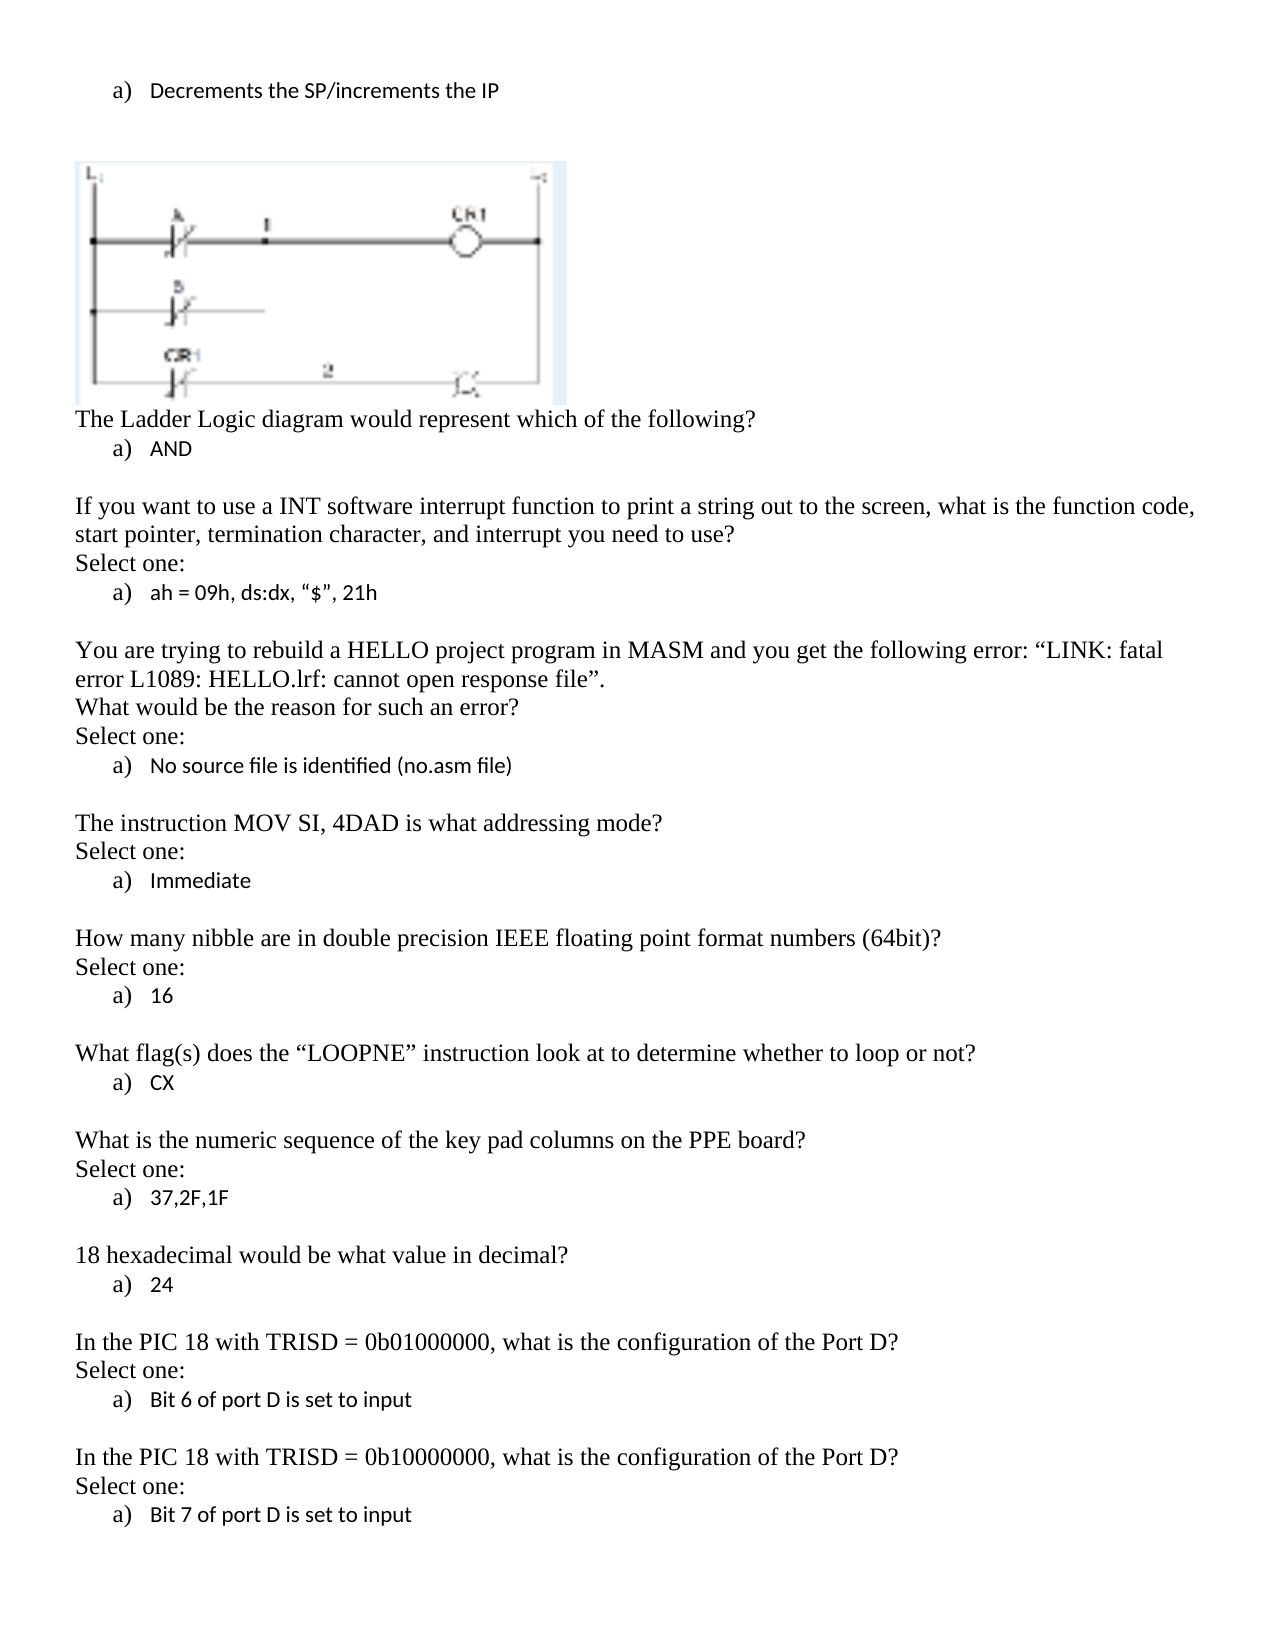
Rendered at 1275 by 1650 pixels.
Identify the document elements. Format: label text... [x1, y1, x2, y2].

text 18 hexadecimal would be what value in decimal? [75, 1240, 1200, 1269]
list 37,2F,1F [112, 1182, 1200, 1211]
text The instruction MOV SI, 4DAD is what addressing mode? [75, 808, 1200, 836]
text If you want to use a INT software interrupt function to print a string out to the screen, what is the function code, start pointer, termination character, and interrupt you need to use? [75, 491, 1200, 548]
list ah = 09h, ds:dx, “$”, 21h [112, 577, 1200, 606]
list CX [112, 1067, 1200, 1096]
text Select one: [75, 836, 1200, 865]
list Bit 7 of port D is set to input [112, 1499, 1200, 1529]
text What flag(s) does the “LOOPNE” instruction look at to determine whether to loop or not? [75, 1038, 1200, 1067]
text Select one: [75, 721, 1200, 750]
text In the PIC 18 with TRISD = 0b01000000, what is the configuration of the Port D? [75, 1327, 1200, 1356]
text What would be the reason for such an error? [75, 692, 1200, 721]
list Bit 6 of port D is set to input [112, 1384, 1200, 1413]
list No source file is identified (no.asm file) [112, 750, 1200, 779]
text How many nibble are in double precision IEEE floating point format numbers (64bit)? [75, 923, 1200, 952]
list 24 [112, 1269, 1200, 1298]
text What is the numeric sequence of the key pad columns on the PPE board? [75, 1125, 1200, 1154]
list 16 [112, 981, 1200, 1009]
text Select one: [75, 952, 1200, 981]
text Select one: [75, 1471, 1200, 1499]
text In the PIC 18 with TRISD = 0b10000000, what is the configuration of the Port D? [75, 1442, 1200, 1471]
list Decrements the SP/increments the IP [112, 75, 1200, 104]
picture [75, 161, 567, 405]
text Select one: [75, 1356, 1200, 1384]
text The Ladder Logic diagram would represent which of the following? [75, 404, 1200, 433]
text Select one: [75, 1154, 1200, 1182]
text You are trying to rebuild a HELLO project program in MASM and you get the following error: “LINK: fatal error L1089: HELLO.lrf: cannot open response file”. [75, 635, 1200, 692]
list Immediate [112, 865, 1200, 894]
list AND [112, 433, 1200, 462]
text Select one: [75, 548, 1200, 577]
